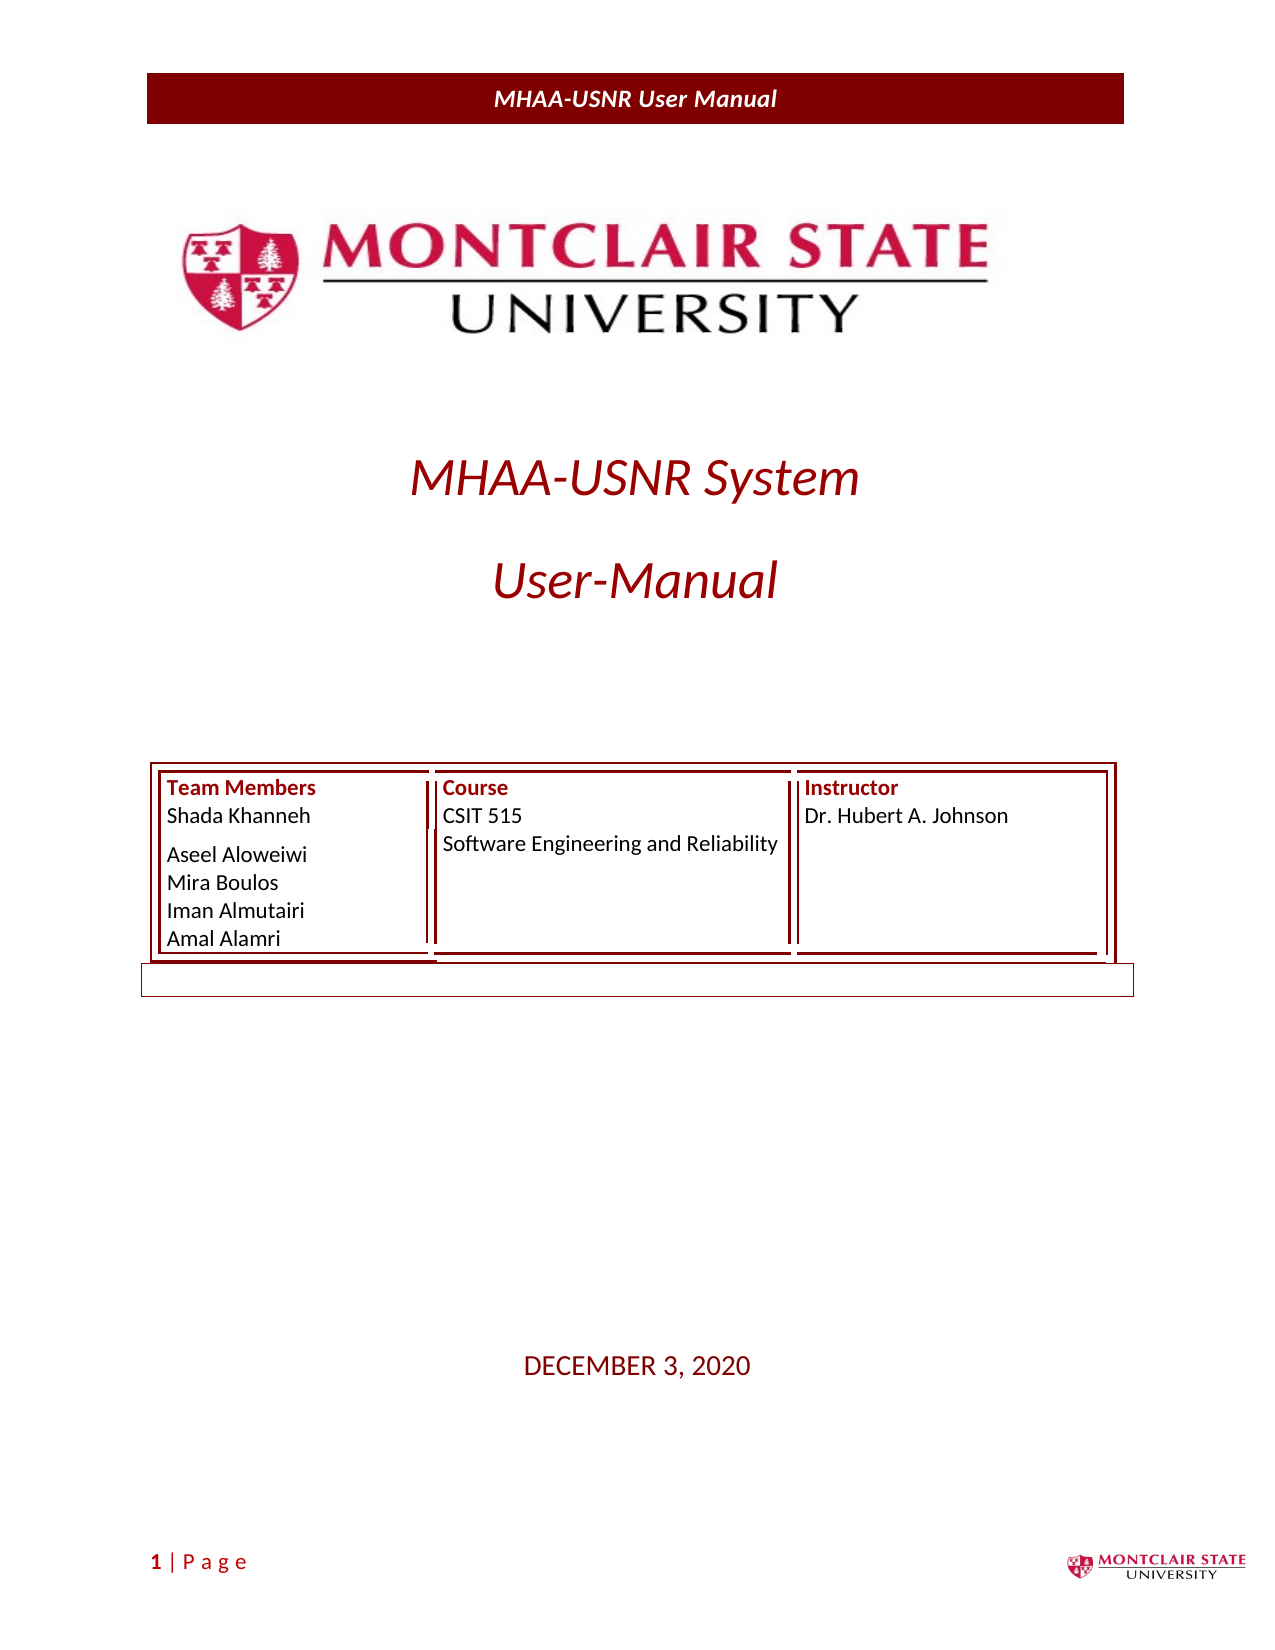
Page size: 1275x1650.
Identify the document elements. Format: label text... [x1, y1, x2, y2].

table_header Instructor [793, 764, 1112, 801]
text User-Manual [150, 546, 1125, 612]
table_cell Amal Alamri [161, 924, 431, 952]
table_cell Mira Boulos [161, 868, 426, 896]
table_cell Iman Almutairi [161, 896, 426, 924]
table_cell Shada Khanneh [161, 801, 426, 829]
picture [1062, 1548, 1250, 1587]
text MHAA-USNR System [150, 442, 1125, 508]
table_cell CSIT 515 Software Engineering and Reliability [431, 801, 793, 952]
table_header Course [431, 764, 793, 801]
table_cell Aseel Aloweiwi [161, 829, 426, 868]
picture [150, 150, 1059, 410]
table_header Team Members [155, 764, 431, 801]
table_cell Dr. Hubert A. Johnson [793, 801, 1106, 952]
